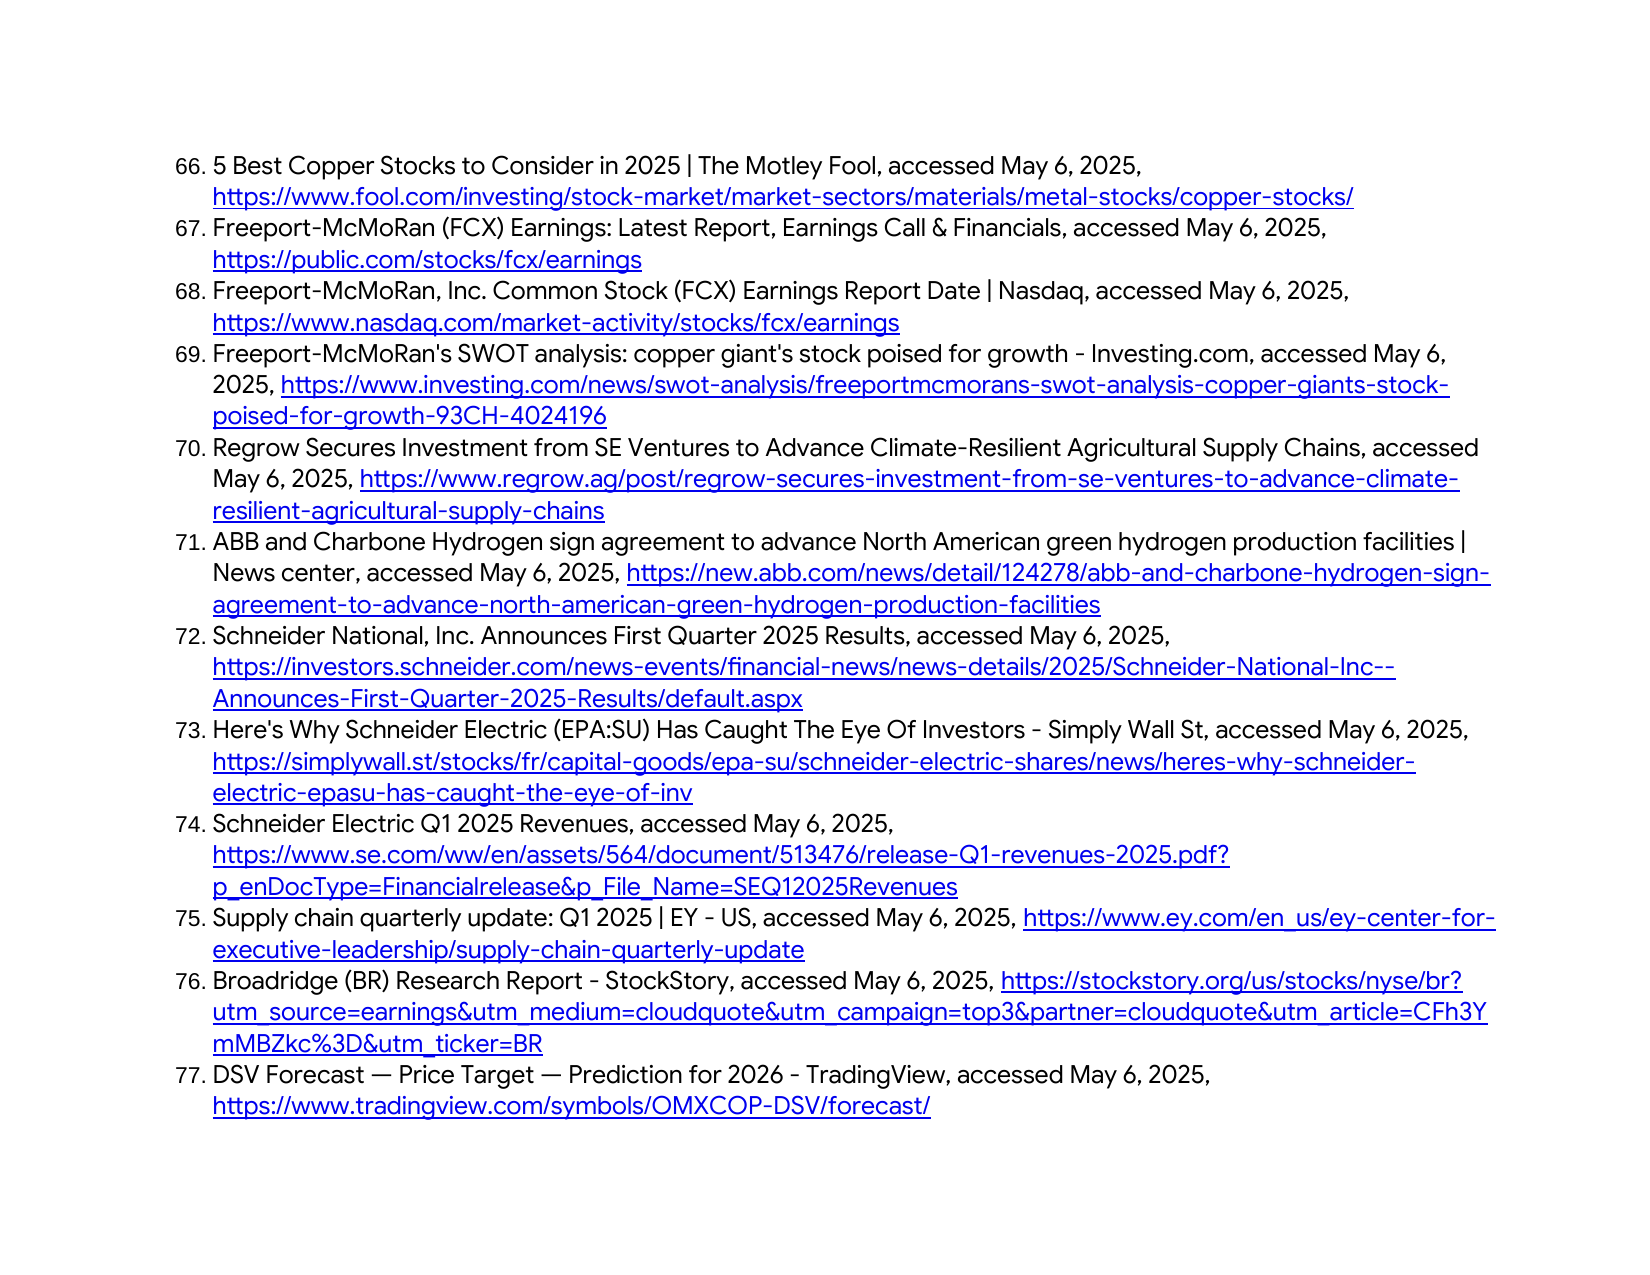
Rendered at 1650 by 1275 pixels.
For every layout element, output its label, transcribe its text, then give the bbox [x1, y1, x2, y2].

list Broadridge (BR) Research Report - StockStory, accessed May 6, 2025, https://stockstory.org/us/stocks/nyse/br?utm_source=earnings&utm_medium=cloudquote&utm_campaign=top3&partner=cloudquote&utm_article=CFh3YmMBZkc%3D&utm_ticker=BR [175, 965, 1500, 1059]
list Supply chain quarterly update: Q1 2025 | EY - US, accessed May 6, 2025, https://www.ey.com/en_us/ey-center-for-executive-leadership/supply-chain-quarterly-update [175, 902, 1500, 965]
list Schneider Electric Q1 2025 Revenues, accessed May 6, 2025, https://www.se.com/ww/en/assets/564/document/513476/release-Q1-revenues-2025.pdf?p_enDocType=Financialrelease&p_File_Name=SEQ12025Revenues [175, 808, 1500, 902]
list Regrow Secures Investment from SE Ventures to Advance Climate-Resilient Agricultural Supply Chains, accessed May 6, 2025, https://www.regrow.ag/post/regrow-secures-investment-from-se-ventures-to-advance-climate-resilient-agricultural-supply-chains [175, 432, 1500, 526]
list Freeport-McMoRan (FCX) Earnings: Latest Report, Earnings Call & Financials, accessed May 6, 2025, https://public.com/stocks/fcx/earnings [175, 213, 1500, 275]
list Freeport-McMoRan, Inc. Common Stock (FCX) Earnings Report Date | Nasdaq, accessed May 6, 2025, https://www.nasdaq.com/market-activity/stocks/fcx/earnings [175, 275, 1500, 338]
list Schneider National, Inc. Announces First Quarter 2025 Results, accessed May 6, 2025, https://investors.schneider.com/news-events/financial-news/news-details/2025/Schneider-National-Inc--Announces-First-Quarter-2025-Results/default.aspx [175, 620, 1500, 714]
list Freeport-McMoRan's SWOT analysis: copper giant's stock poised for growth - Investing.com, accessed May 6, 2025, https://www.investing.com/news/swot-analysis/freeportmcmorans-swot-analysis-copper-giants-stock-poised-for-growth-93CH-4024196 [175, 338, 1500, 432]
list DSV Forecast — Price Target — Prediction for 2026 - TradingView, accessed May 6, 2025, https://www.tradingview.com/symbols/OMXCOP-DSV/forecast/ [175, 1059, 1500, 1122]
list Here's Why Schneider Electric (EPA:SU) Has Caught The Eye Of Investors - Simply Wall St, accessed May 6, 2025, https://simplywall.st/stocks/fr/capital-goods/epa-su/schneider-electric-shares/news/heres-why-schneider-electric-epasu-has-caught-the-eye-of-inv [175, 714, 1500, 808]
list ABB and Charbone Hydrogen sign agreement to advance North American green hydrogen production facilities | News center, accessed May 6, 2025, https://new.abb.com/news/detail/124278/abb-and-charbone-hydrogen-sign-agreement-to-advance-north-american-green-hydrogen-production-facilities [175, 526, 1500, 620]
list 5 Best Copper Stocks to Consider in 2025 | The Motley Fool, accessed May 6, 2025, https://www.fool.com/investing/stock-market/market-sectors/materials/metal-stocks/copper-stocks/ [175, 150, 1500, 213]
